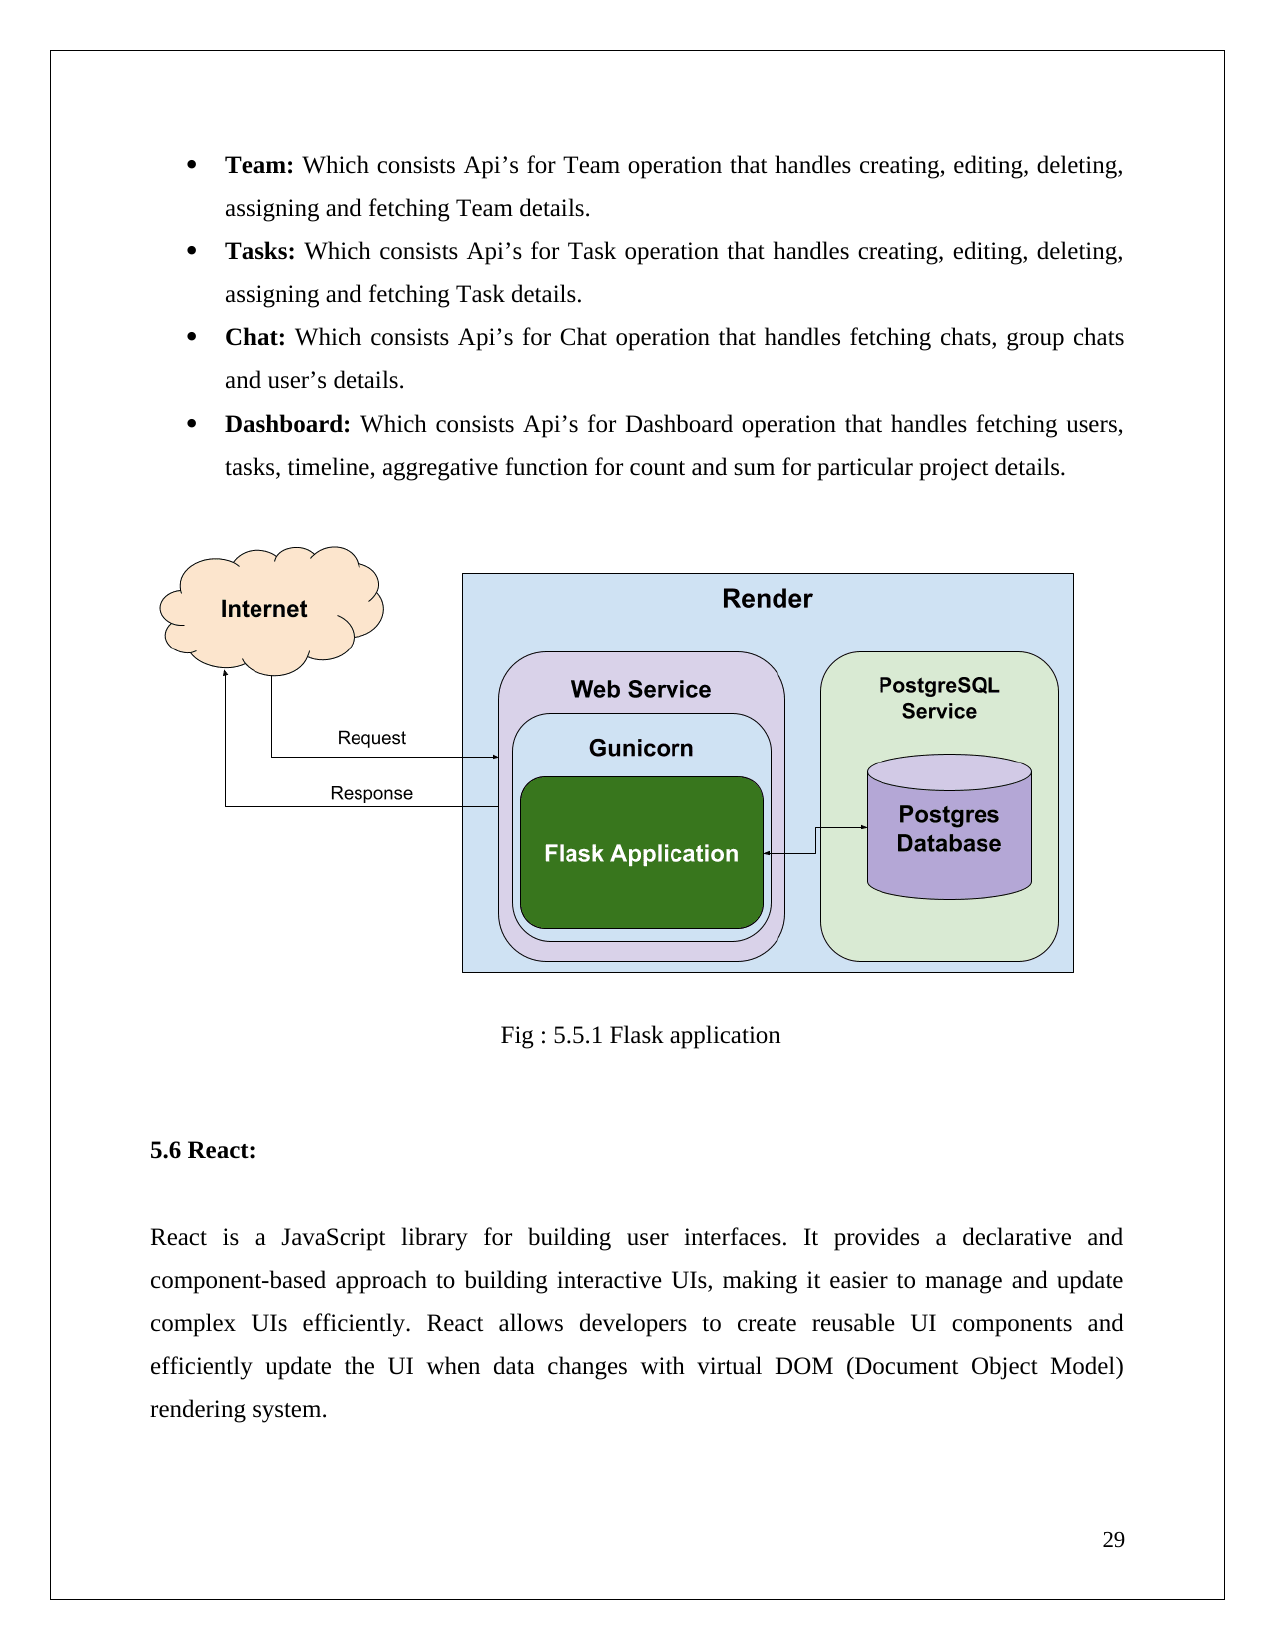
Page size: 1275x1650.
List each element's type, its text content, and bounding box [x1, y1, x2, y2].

list Tasks: Which consists Api’s for Task operation that handles creating, editing, deleting, assigning and fetching Task details. [187, 236, 1125, 308]
text Fig : 5.5.1 Flask application [150, 1020, 1125, 1049]
list Chat: Which consists Api’s for Chat operation that handles fetching chats, group chats and user’s details. [187, 322, 1125, 394]
list Team: Which consists Api’s for Team operation that handles creating, editing, deleting, assigning and fetching Team details. [187, 150, 1125, 222]
text 5.6 React: [150, 1135, 1125, 1164]
picture [150, 534, 1091, 992]
text React is a JavaScript library for building user interfaces. It provides a declarative and component-based approach to building interactive UIs, making it easier to manage and update complex UIs efficiently. React allows developers to create reusable UI components and efficiently update the UI when data changes with virtual DOM (Document Object Model) rendering system. [150, 1222, 1125, 1423]
list Dashboard: Which consists Api’s for Dashboard operation that handles fetching users, tasks, timeline, aggregative function for count and sum for particular project details. [187, 409, 1125, 481]
